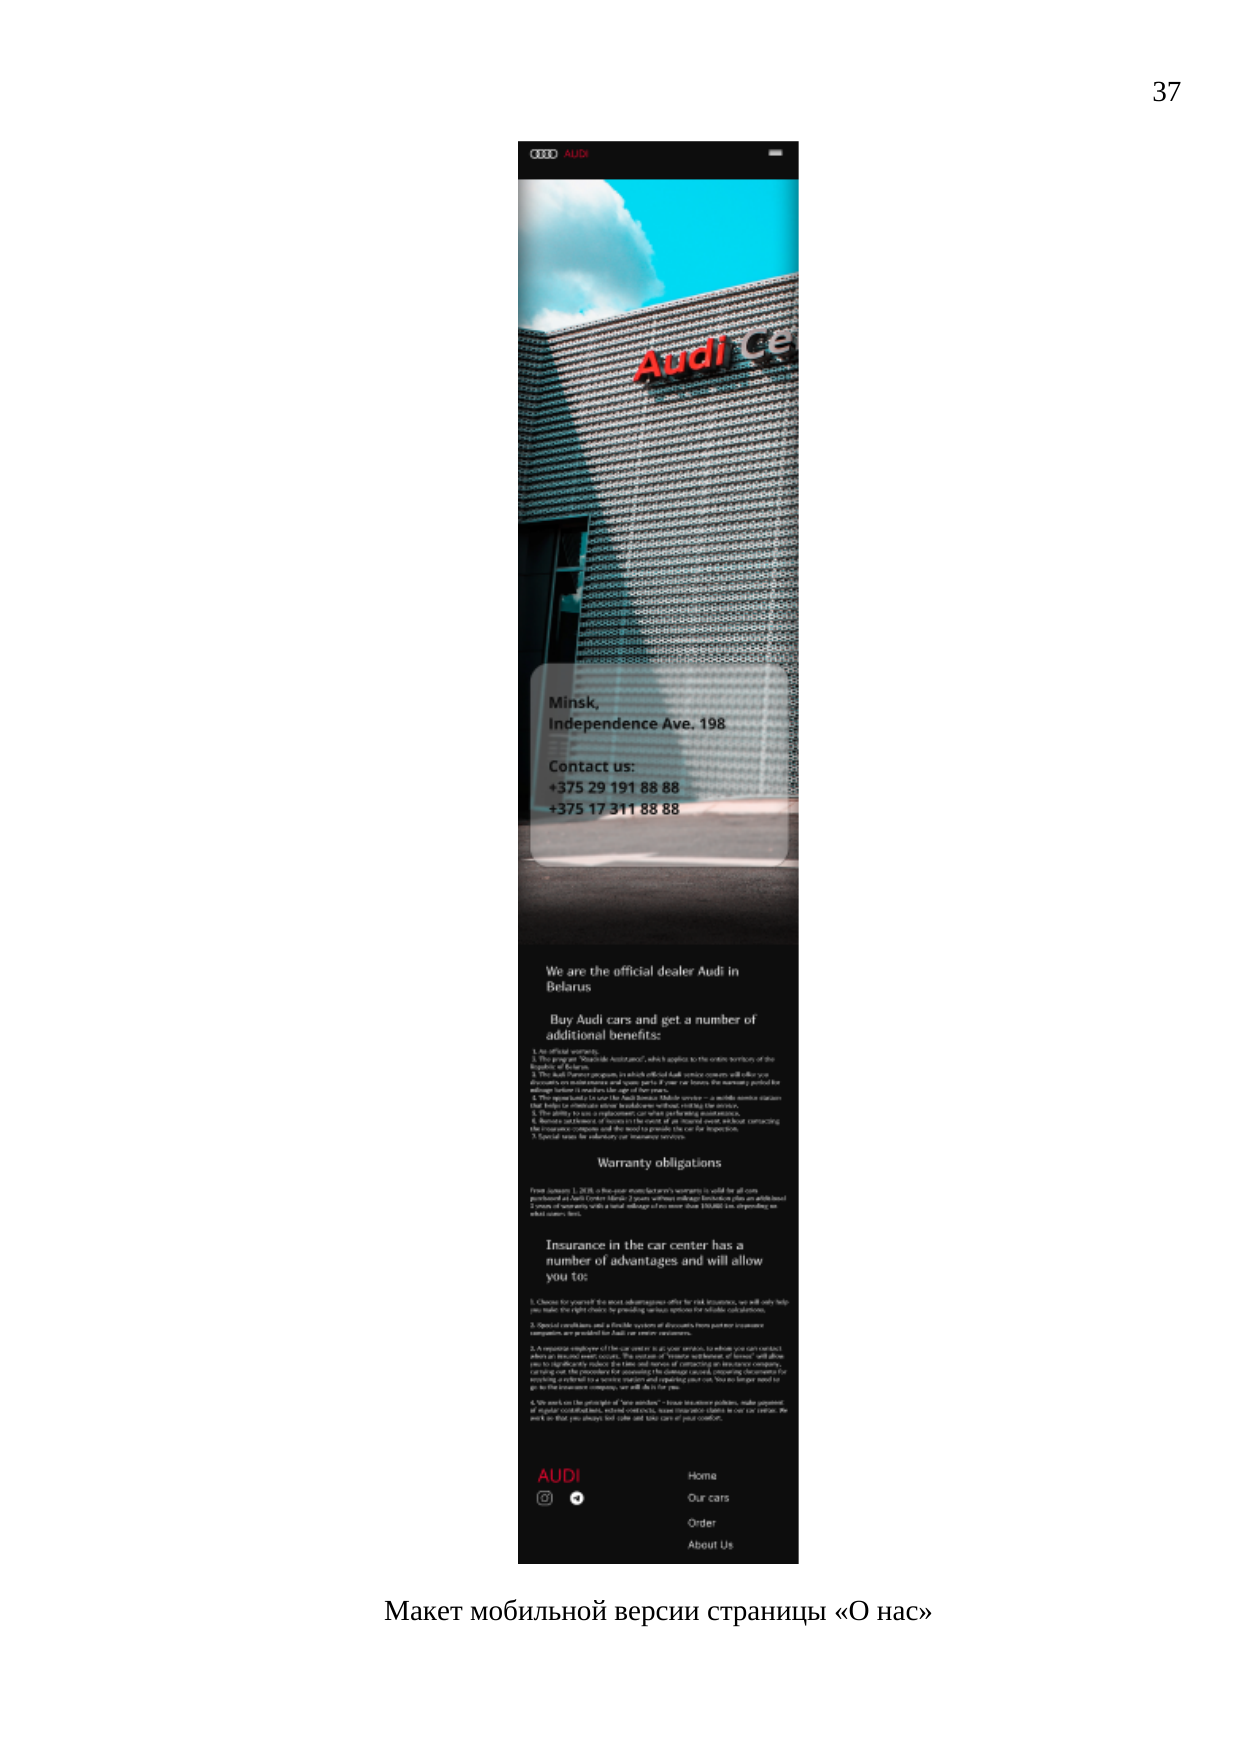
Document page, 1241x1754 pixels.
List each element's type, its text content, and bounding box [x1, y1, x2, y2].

text Макет мобильной версии страницы «О нас» [136, 1593, 1181, 1626]
picture [518, 141, 799, 1564]
